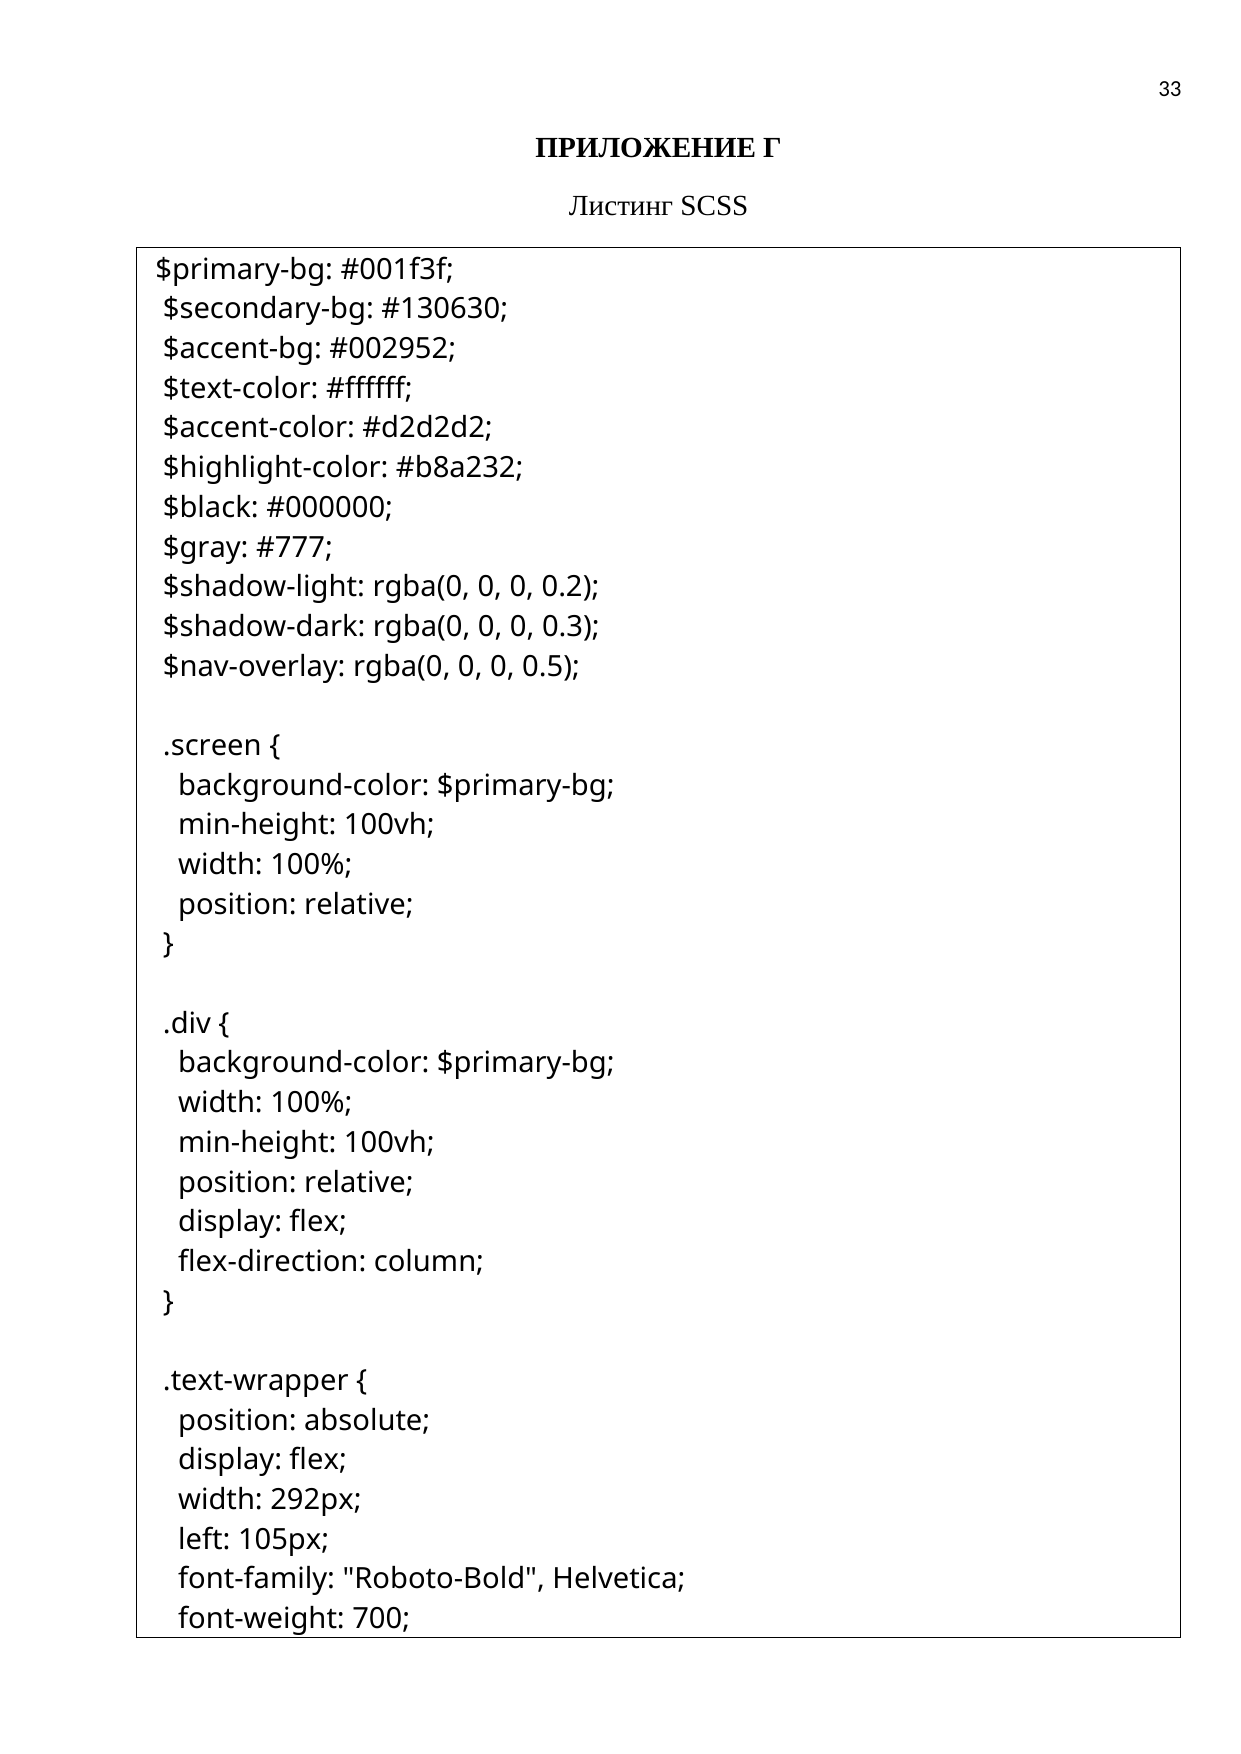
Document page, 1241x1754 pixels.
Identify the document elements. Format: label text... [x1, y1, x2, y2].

text ПРИЛОЖЕНИЕ Г [136, 130, 1181, 163]
text Листинг SCSS [136, 188, 1181, 222]
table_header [137, 248, 1180, 1637]
